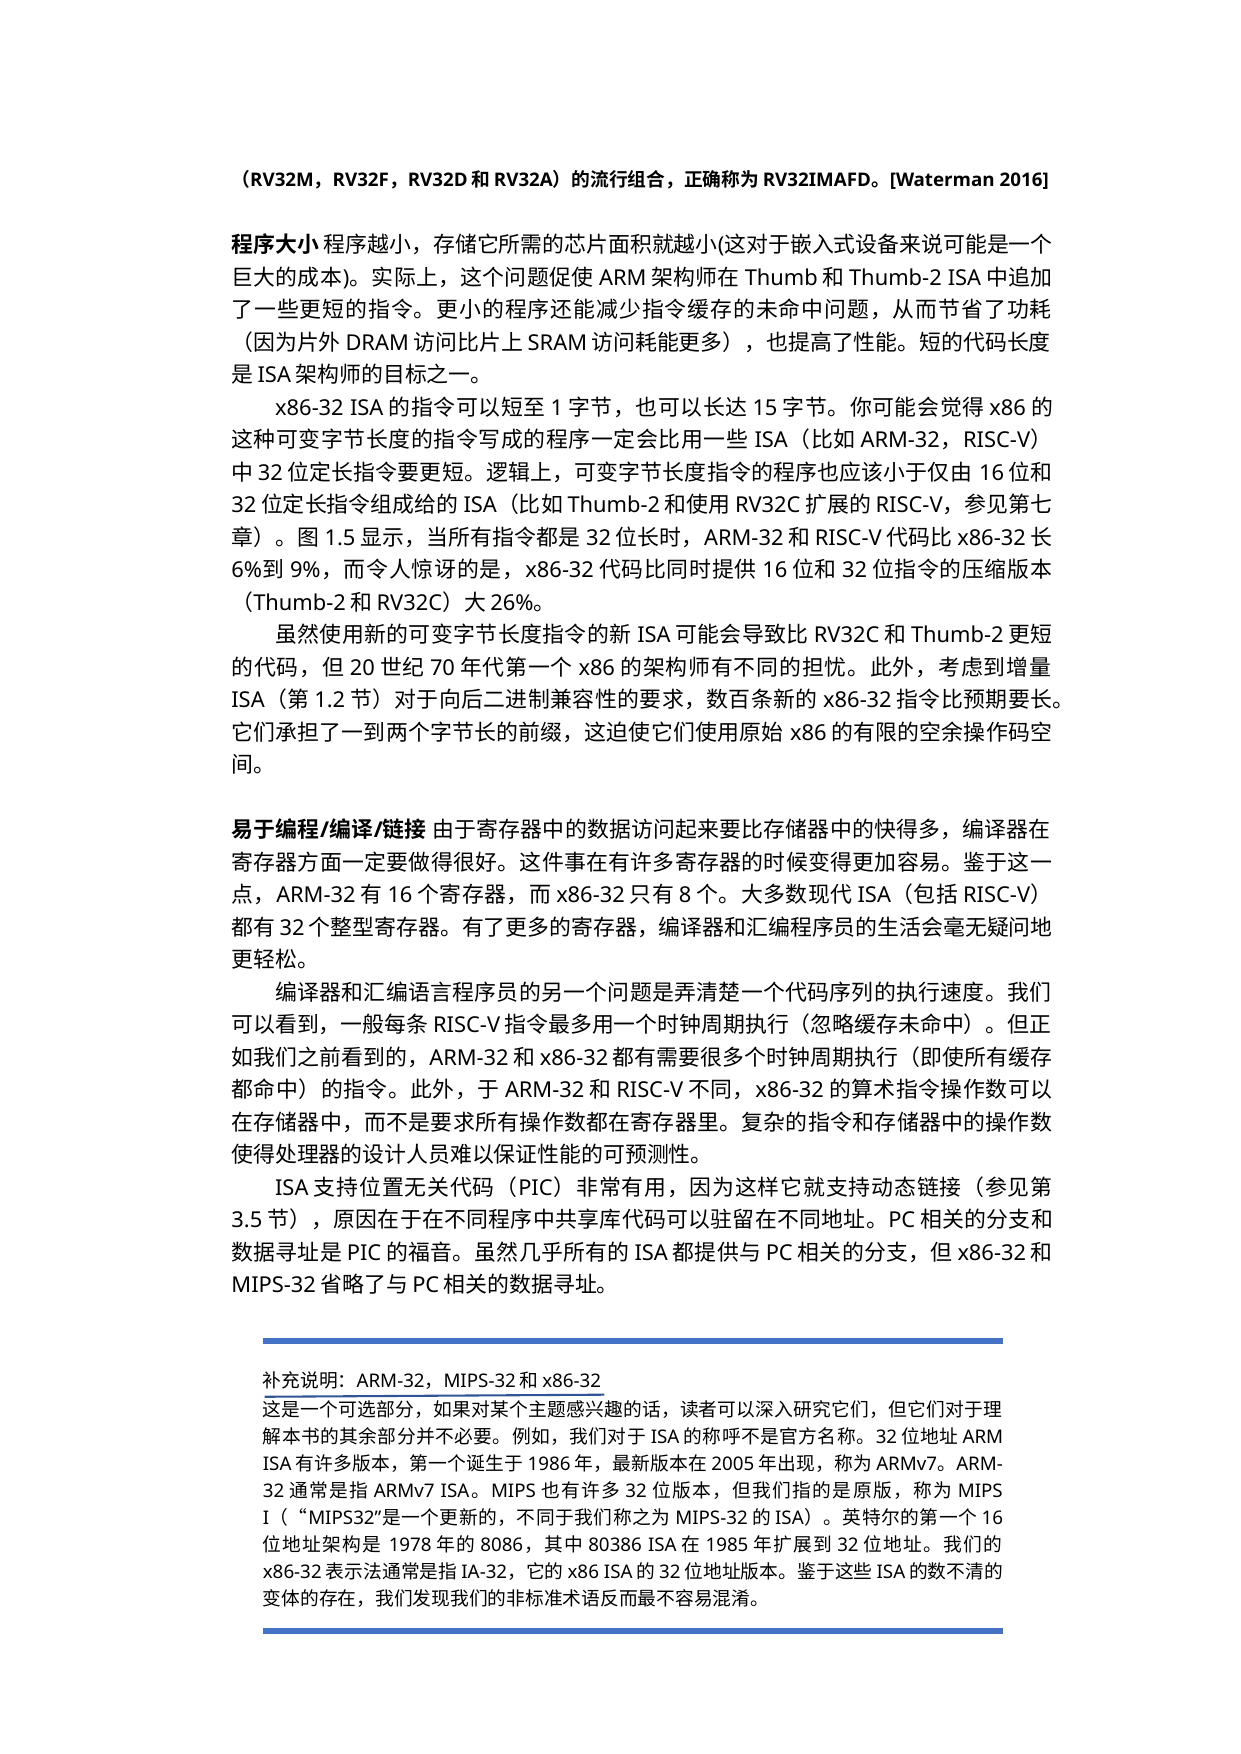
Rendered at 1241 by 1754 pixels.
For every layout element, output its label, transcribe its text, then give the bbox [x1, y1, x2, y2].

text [231, 162, 1053, 194]
text x86-32 ISA的指令可以短至1字节，也可以长达15字节。你可能会觉得x86的这种可变字节长度的指令写成的程序一定会比用一些ISA（比如ARM-32，RISC-V）中32位定长指令要更短。逻辑上，可变字节长度指令的程序也应该小于仅由16位和32位定长指令组成给的ISA（比如Thumb-2和使用RV32C扩展的RISC-V，参见第七章）。图1.5显示，当所有指令都是32位长时，ARM-32和RISC-V代码比x86-32长6%到9%，而令人惊讶的是，x86-32代码比同时提供16位和32位指令的压缩版本（Thumb-2和RV32C）大26%。 [231, 389, 1053, 617]
text 易于编程/编译/链接 由于寄存器中的数据访问起来要比存储器中的快得多，编译器在寄存器方面一定要做得很好。这件事在有许多寄存器的时候变得更加容易。鉴于这一点，ARM-32有16个寄存器，而x86-32只有8个。大多数现代ISA（包括RISC-V）都有32个整型寄存器。有了更多的寄存器，编译器和汇编程序员的生活会毫无疑问地更轻松。 [231, 812, 1053, 974]
text ISA支持位置无关代码（PIC）非常有用，因为这样它就支持动态链接（参见第3.5节），原因在于在不同程序中共享库代码可以驻留在不同地址。PC相关的分支和数据寻址是PIC的福音。虽然几乎所有的ISA都提供与PC相关的分支，但x86-32和MIPS-32省略了与PC相关的数据寻址。 [231, 1169, 1053, 1299]
text 程序大小 程序越小，存储它所需的芯片面积就越小(这对于嵌入式设备来说可能是一个巨大的成本)。实际上，这个问题促使ARM架构师在Thumb和Thumb-2 ISA中追加了一些更短的指令。更小的程序还能减少指令缓存的未命中问题，从而节省了功耗（因为片外DRAM访问比片上SRAM访问耗能更多），也提高了性能。短的代码长度是ISA架构师的目标之一。 [231, 227, 1053, 389]
text 编译器和汇编语言程序员的另一个问题是弄清楚一个代码序列的执行速度。我们可以看到，一般每条RISC-V指令最多用一个时钟周期执行（忽略缓存未命中）。但正如我们之前看到的，ARM-32和x86-32都有需要很多个时钟周期执行（即使所有缓存都命中）的指令。此外，于ARM-32和RISC-V不同，x86-32的算术指令操作数可以在存储器中，而不是要求所有操作数都在寄存器里。复杂的指令和存储器中的操作数使得处理器的设计人员难以保证性能的可预测性。 [231, 974, 1053, 1169]
text 虽然使用新的可变字节长度指令的新ISA可能会导致比RV32C和Thumb-2更短的代码，但20世纪70年代第一个x86的架构师有不同的担忧。此外，考虑到增量ISA（第1.2节）对于向后二进制兼容性的要求，数百条新的x86-32指令比预期要长。它们承担了一到两个字节长的前缀，这迫使它们使用原始x86的有限的空余操作码空间。 [231, 617, 1053, 779]
